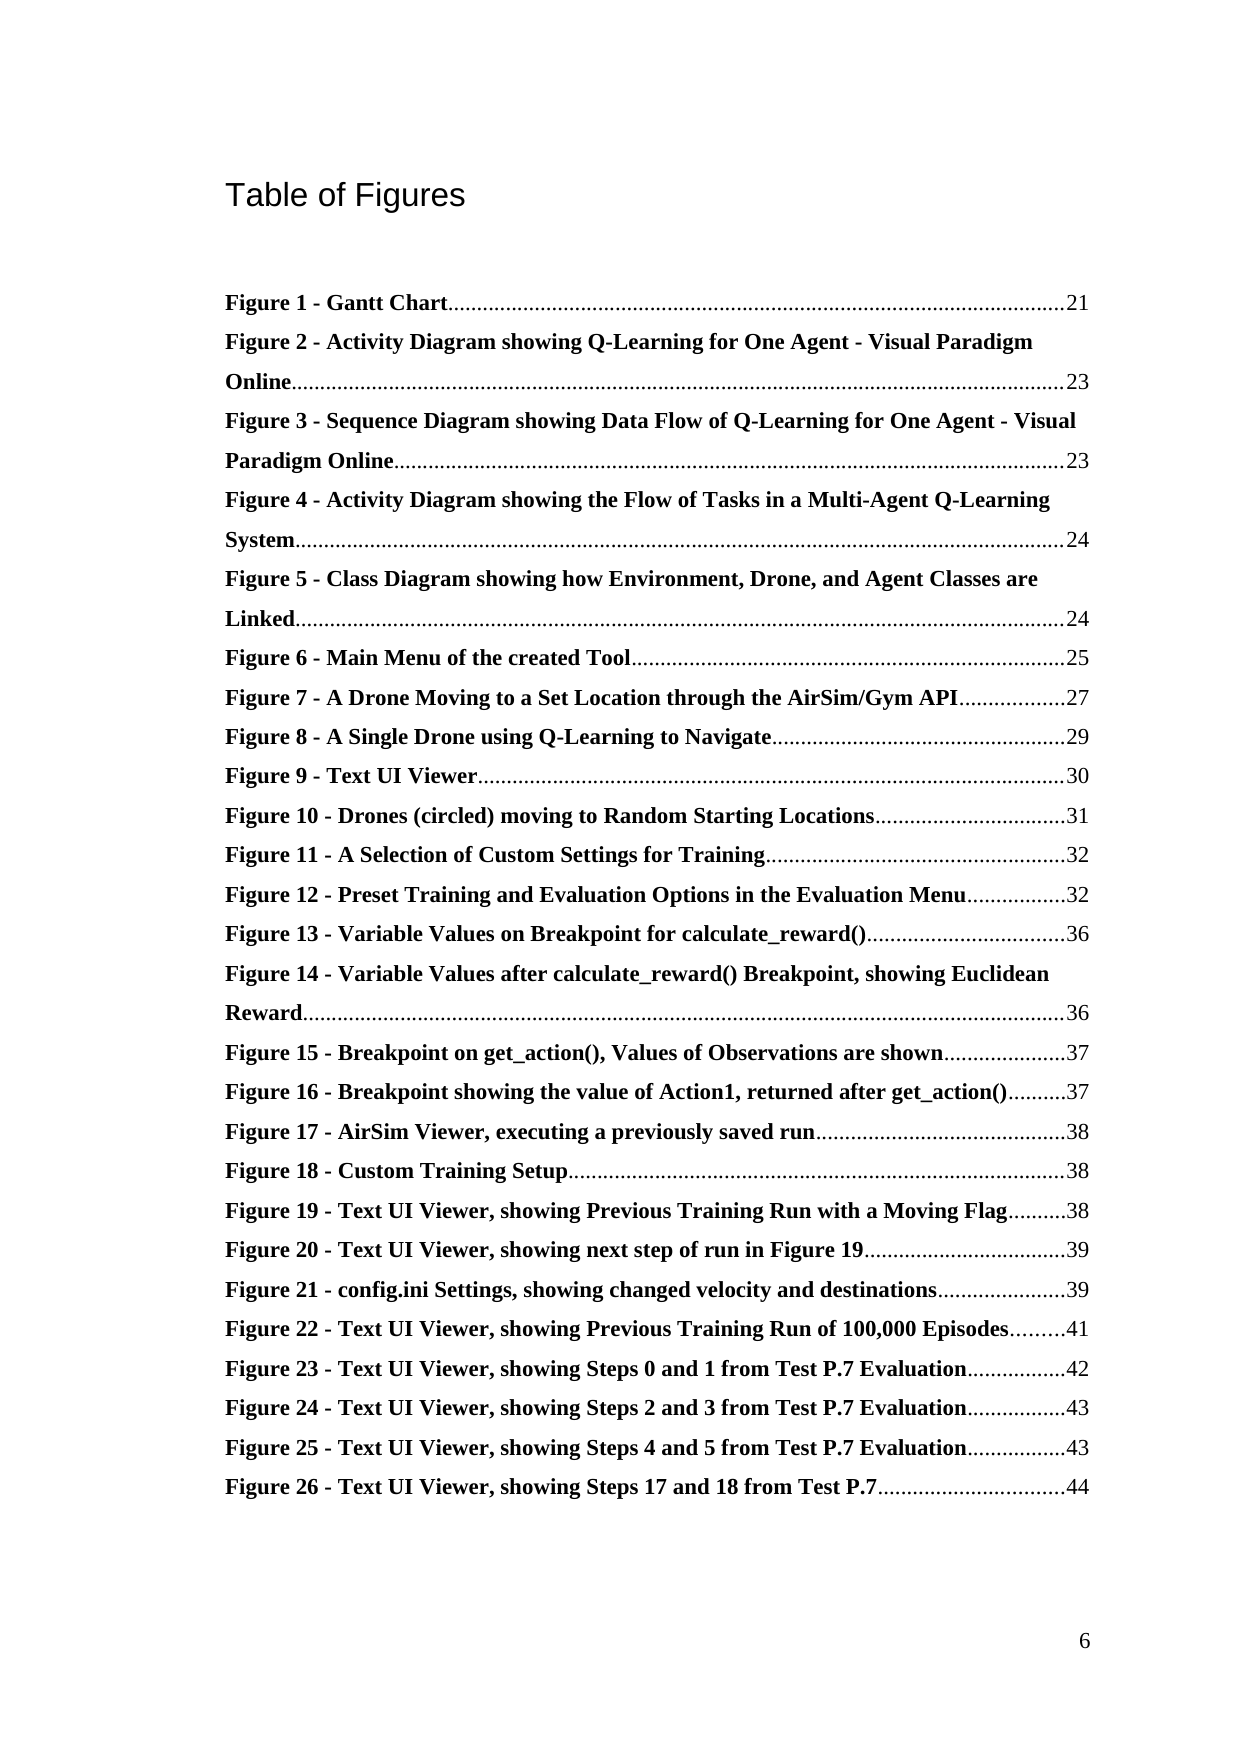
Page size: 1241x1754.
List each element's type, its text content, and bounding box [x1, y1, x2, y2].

text Figure 19 - Text UI Viewer, showing Previous Training Run with a Moving Flag 38 [225, 1197, 1090, 1223]
subtitle Table of Figures [225, 175, 1090, 213]
text Figure 12 - Preset Training and Evaluation Options in the Evaluation Menu 32 [225, 881, 1090, 907]
text Figure 18 - Custom Training Setup 38 [225, 1157, 1090, 1184]
text Figure 13 - Variable Values on Breakpoint for calculate_reward() 36 [225, 920, 1090, 947]
text Figure 17 - AirSim Viewer, executing a previously saved run 38 [225, 1118, 1090, 1144]
text Figure 6 - Main Menu of the created Tool 25 [225, 644, 1090, 670]
text Figure 21 - config.ini Settings, showing changed velocity and destinations 39 [225, 1276, 1090, 1302]
text Figure 10 - Drones (circled) moving to Random Starting Locations 31 [225, 802, 1090, 828]
text Figure 15 - Breakpoint on get_action(), Values of Observations are shown 37 [225, 1039, 1090, 1065]
text Figure 11 - A Selection of Custom Settings for Training 32 [225, 841, 1090, 868]
text Figure 16 - Breakpoint showing the value of Action1, returned after get_action() 37 [225, 1078, 1090, 1105]
text Figure 26 - Text UI Viewer, showing Steps 17 and 18 from Test P.7 44 [225, 1473, 1090, 1499]
text Figure 3 - Sequence Diagram showing Data Flow of Q-Learning for One Agent - Visual Paradigm Online 23 [225, 407, 1090, 473]
text Figure 25 - Text UI Viewer, showing Steps 4 and 5 from Test P.7 Evaluation 43 [225, 1434, 1090, 1460]
text Figure 9 - Text UI Viewer 30 [225, 762, 1090, 789]
text Figure 1 - Gantt Chart 21 [225, 289, 1090, 315]
text Figure 8 - A Single Drone using Q-Learning to Navigate 29 [225, 723, 1090, 749]
text Figure 14 - Variable Values after calculate_reward() Breakpoint, showing Euclidean Reward 36 [225, 960, 1090, 1026]
text Figure 23 - Text UI Viewer, showing Steps 0 and 1 from Test P.7 Evaluation 42 [225, 1355, 1090, 1381]
text Figure 2 - Activity Diagram showing Q-Learning for One Agent - Visual Paradigm Online 23 [225, 328, 1090, 394]
text Figure 20 - Text UI Viewer, showing next step of run in Figure 19 39 [225, 1236, 1090, 1263]
text Figure 5 - Class Diagram showing how Environment, Drone, and Agent Classes are Linked 24 [225, 565, 1090, 631]
text Figure 7 - A Drone Moving to a Set Location through the AirSim/Gym API 27 [225, 683, 1090, 710]
text Figure 24 - Text UI Viewer, showing Steps 2 and 3 from Test P.7 Evaluation 43 [225, 1394, 1090, 1421]
text Figure 4 - Activity Diagram showing the Flow of Tasks in a Multi-Agent Q-Learning System 24 [225, 486, 1090, 552]
text Figure 22 - Text UI Viewer, showing Previous Training Run of 100,000 Episodes 41 [225, 1315, 1090, 1342]
